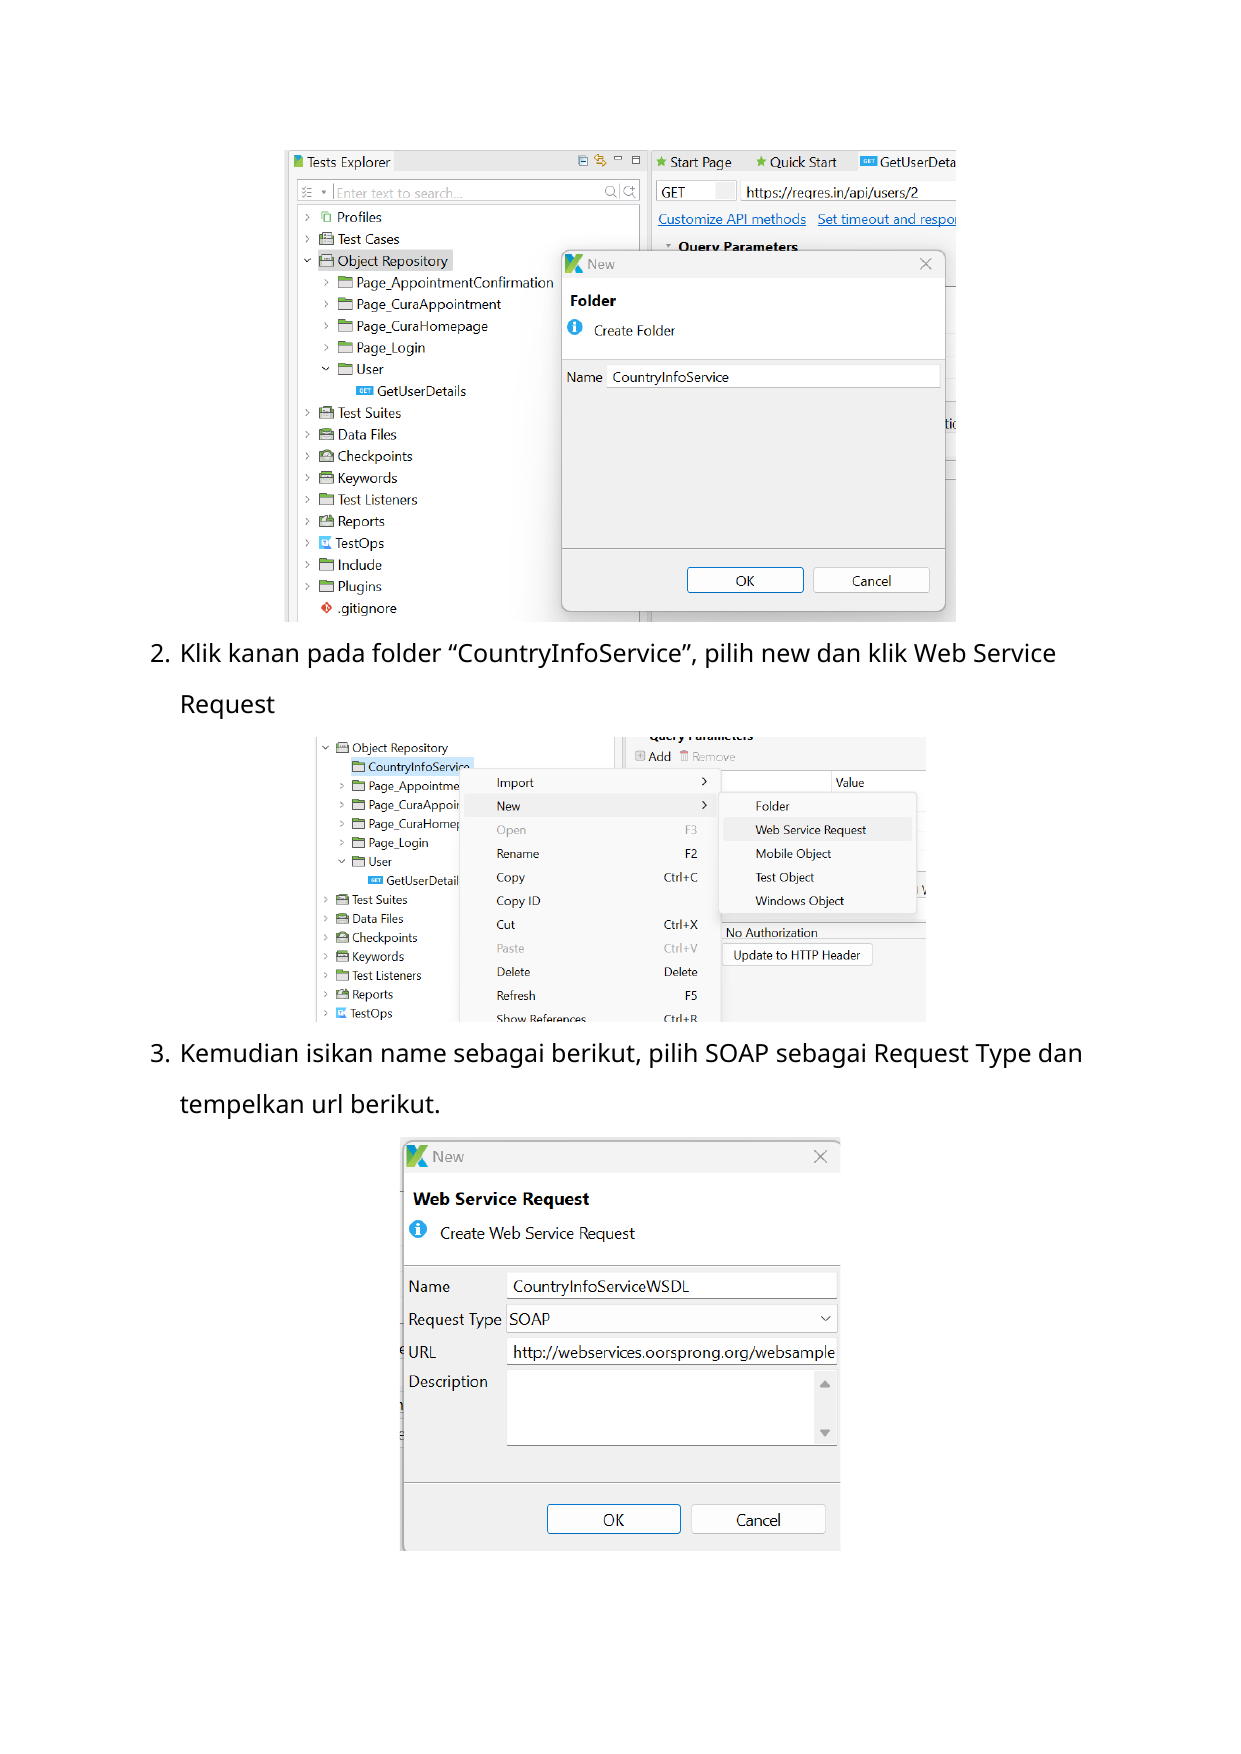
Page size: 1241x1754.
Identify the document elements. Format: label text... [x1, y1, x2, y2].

picture [314, 737, 926, 1022]
list Kemudian isikan name sebagai berikut, pilih SOAP sebagai Request Type dan tempelkan url berikut. [150, 1036, 1090, 1121]
list Klik kanan pada folder “CountryInfoService”, pilih new dan klik Web Service Request [150, 636, 1090, 721]
picture [284, 150, 956, 622]
picture [399, 1137, 841, 1551]
